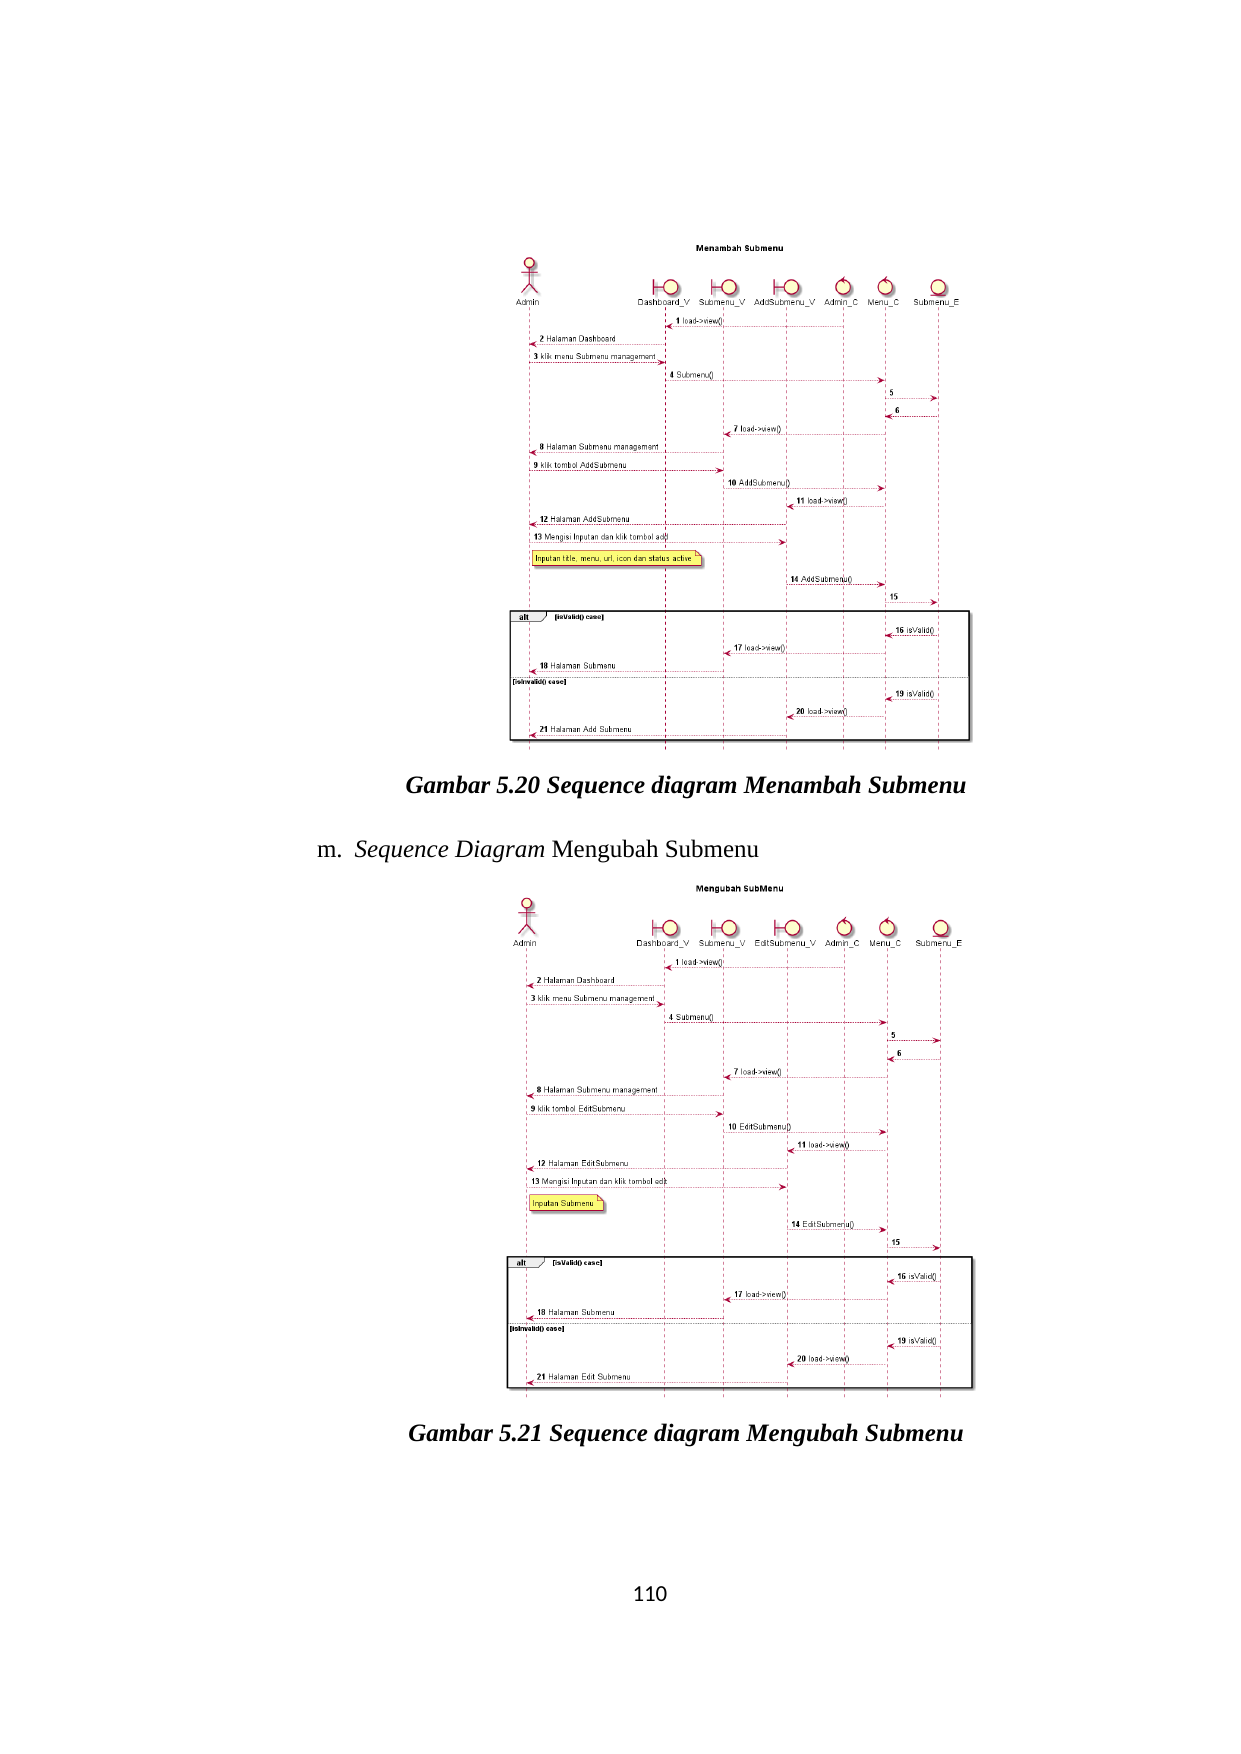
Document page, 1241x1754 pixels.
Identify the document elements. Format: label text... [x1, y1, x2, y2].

picture [499, 877, 978, 1404]
list Sequence Diagram Mengubah Submenu [317, 834, 1063, 863]
text Gambar 5.21 Sequence diagram Mengubah Submenu [311, 1418, 1063, 1447]
picture [502, 236, 975, 756]
text Gambar 5.20 Sequence diagram Menambah Submenu [311, 770, 1063, 799]
